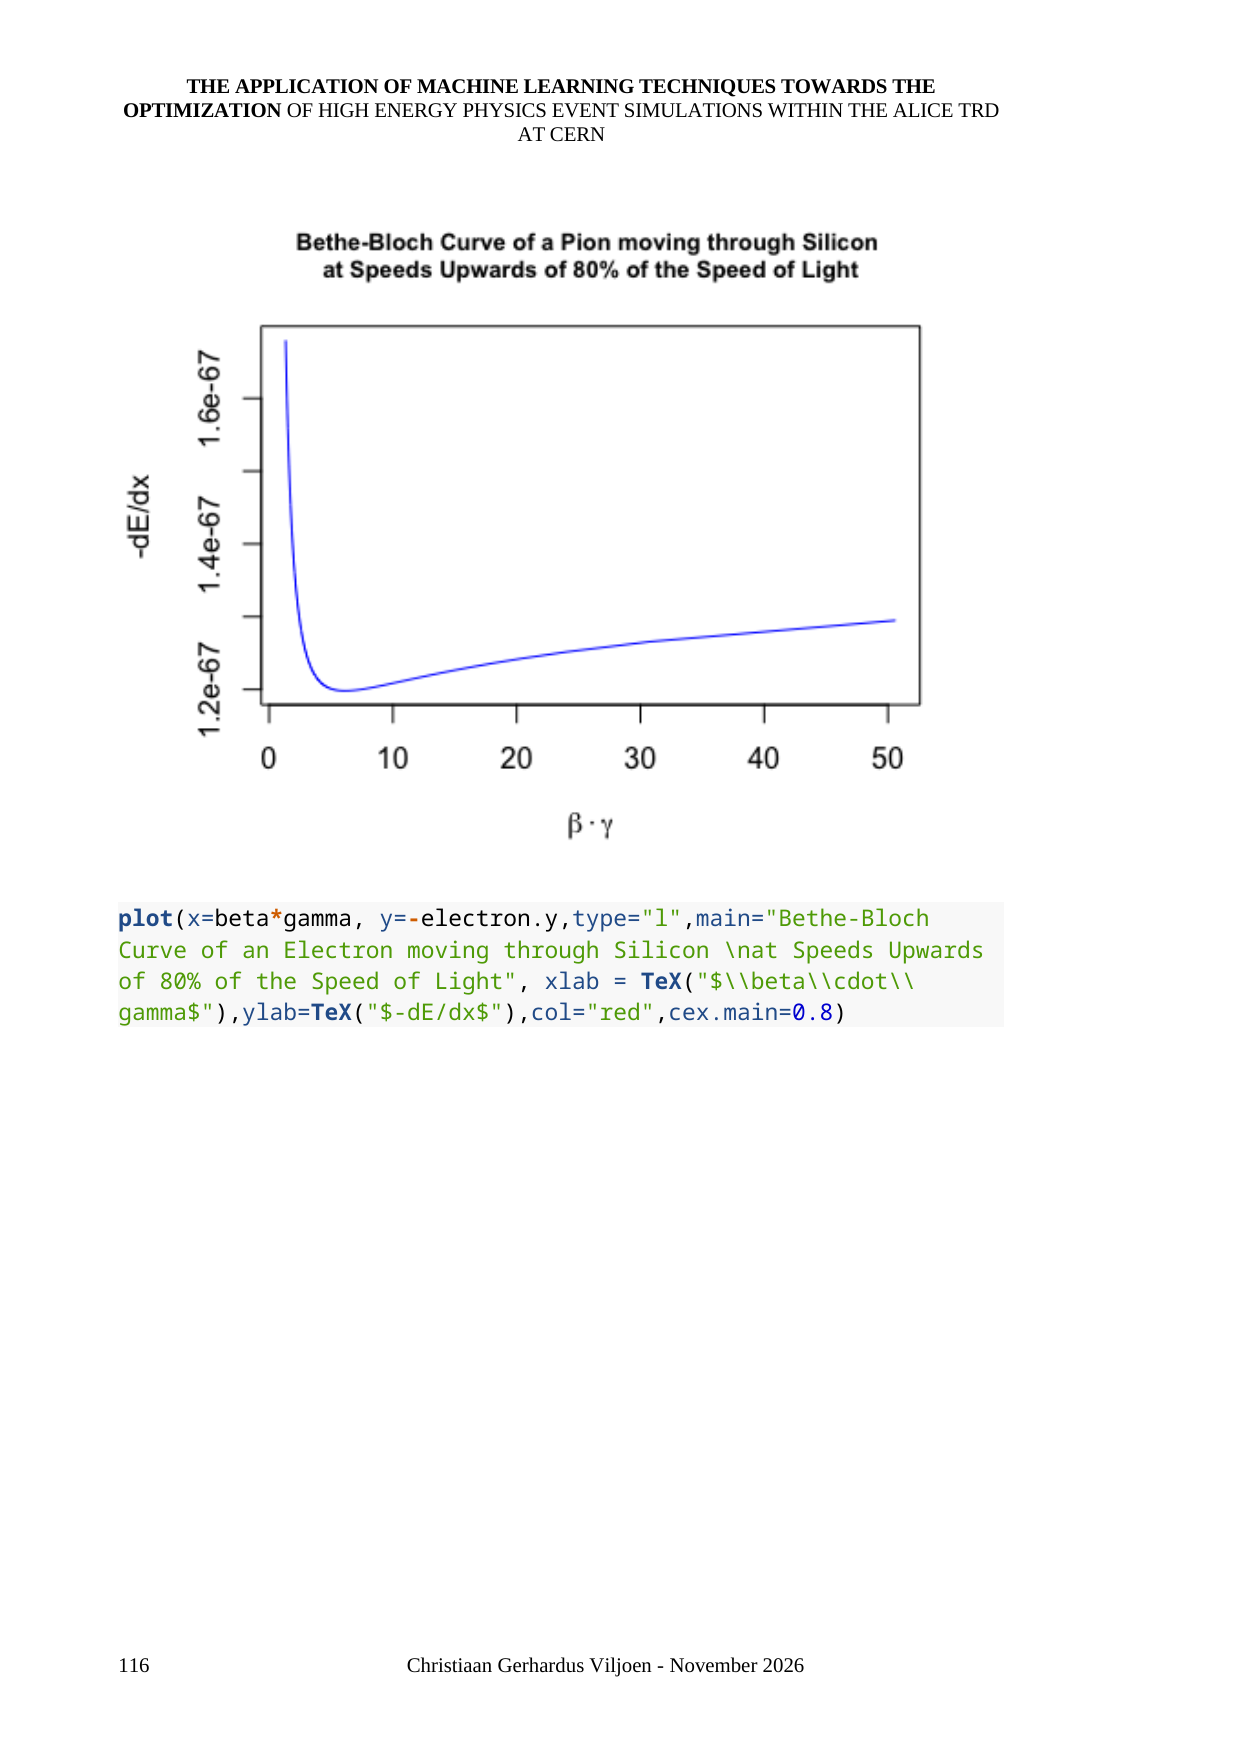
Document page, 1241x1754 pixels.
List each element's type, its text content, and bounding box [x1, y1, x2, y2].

text plot(x=beta*gamma, y=-electron.y,type="l",main="Bethe-Bloch Curve of an Electron moving through Silicon \nat Speeds Upwards of 80% of the Speed of Light", xlab = TeX("$\\beta\\cdot\\gamma$"),ylab=TeX("$-dE/dx$"),col="red",cex.main=0.8) [118, 902, 1004, 1027]
picture [118, 183, 994, 884]
